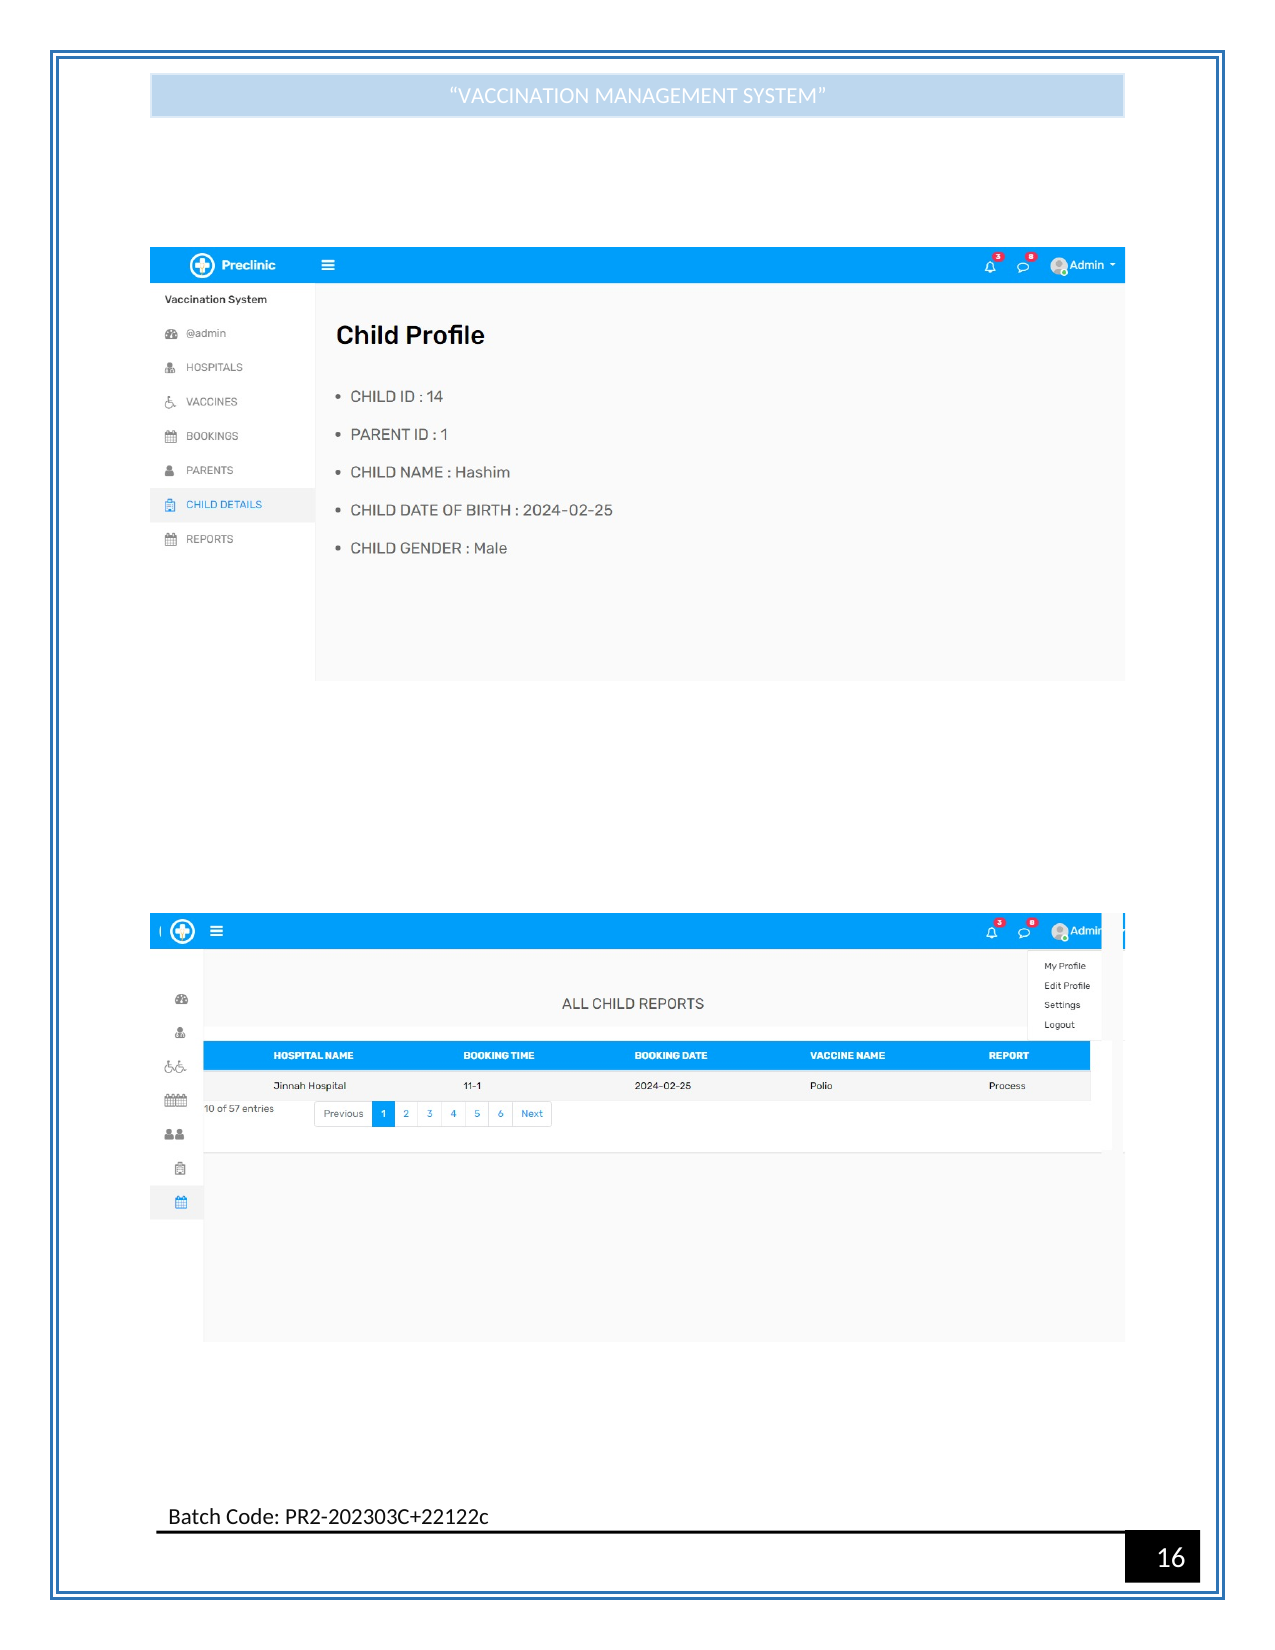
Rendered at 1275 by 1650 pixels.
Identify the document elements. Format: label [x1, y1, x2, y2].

picture [150, 247, 1125, 681]
picture [150, 913, 1125, 1342]
